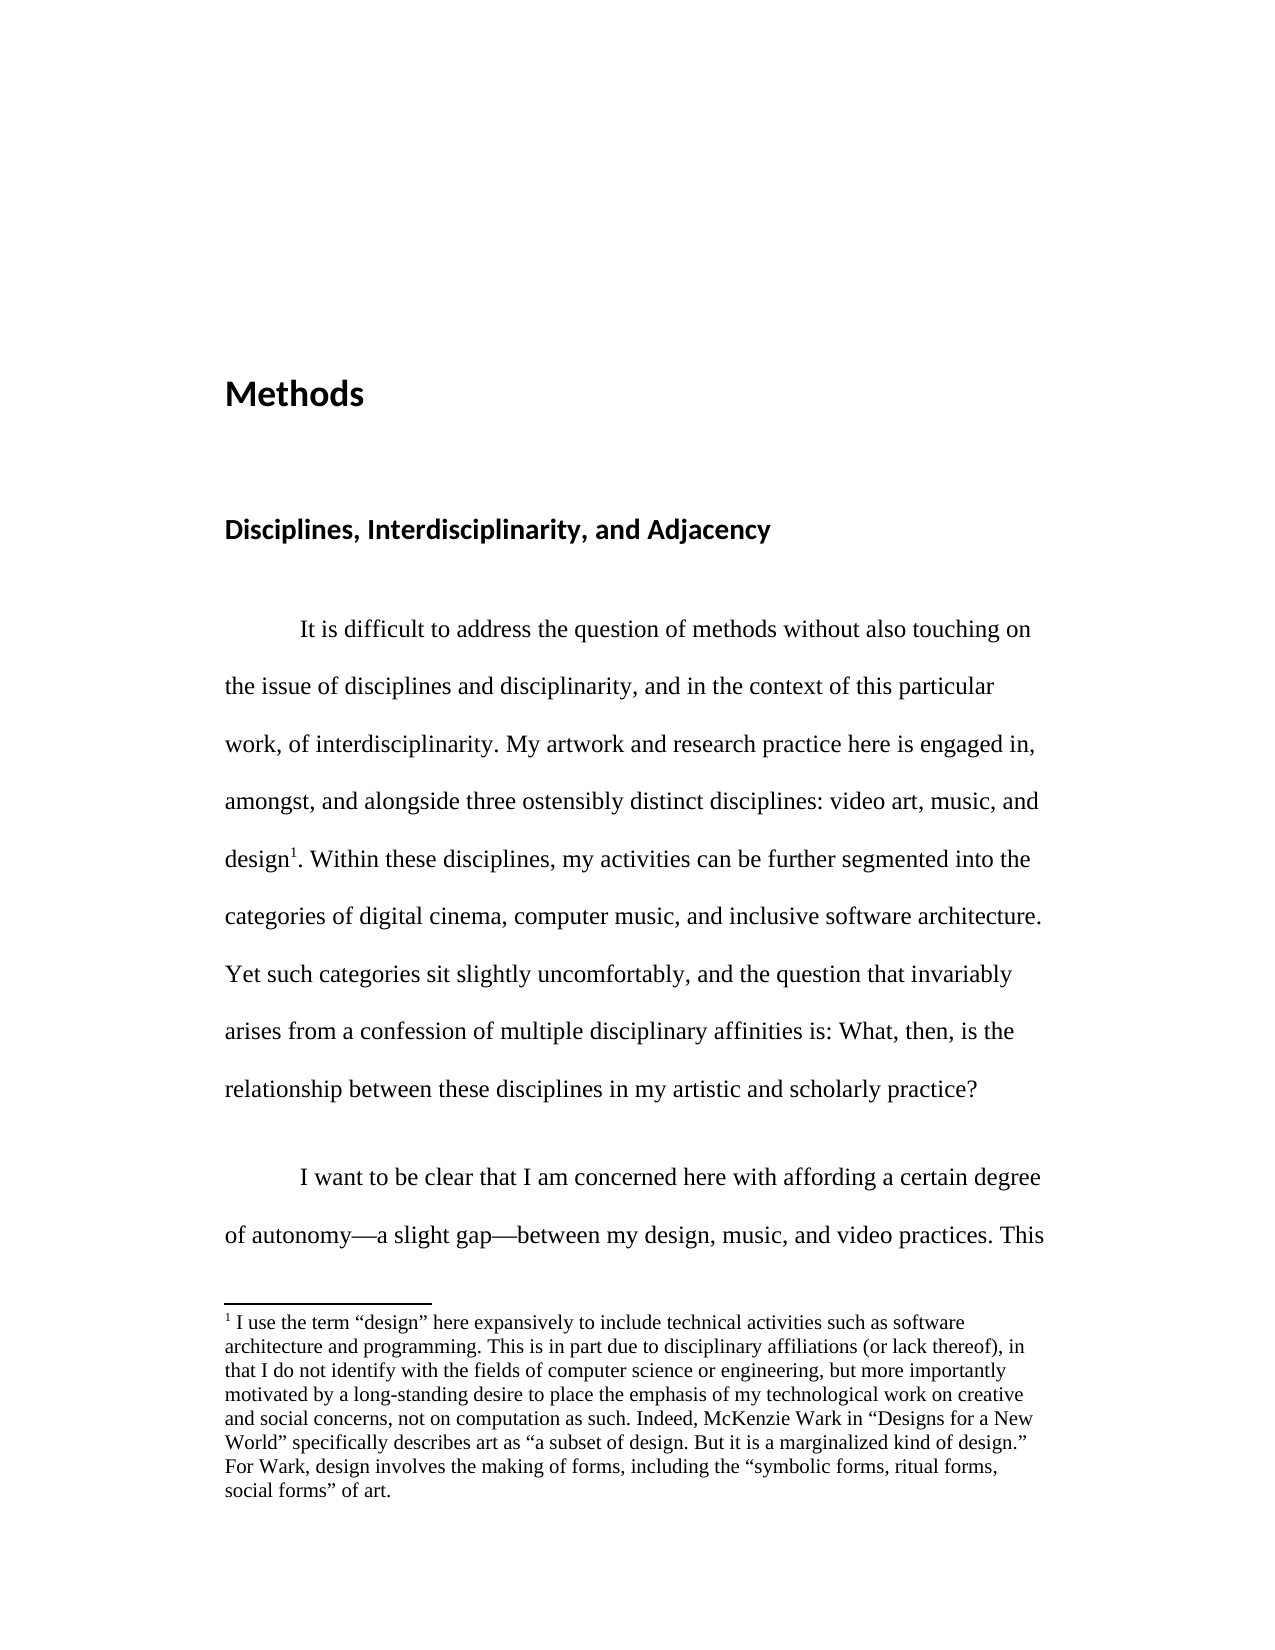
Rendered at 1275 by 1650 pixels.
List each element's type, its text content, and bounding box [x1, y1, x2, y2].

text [224, 1162, 1051, 1249]
subtitle Disciplines, Interdisciplinarity, and Adjacency [224, 511, 1051, 547]
subtitle Methods [224, 369, 1051, 415]
text It is difficult to address the question of methods without also touching on the issue of disciplines and disciplinarity, and in the context of this particular work, of interdisciplinarity. My artwork and research practice here is engaged in, amongst, and alongside three ostensibly distinct disciplines: video art, music, and design. Within these disciplines, my activities can be further segmented into the categories of digital cinema, computer music, and inclusive software architecture. Yet such categories sit slightly uncomfortably, and the question that invariably arises from a confession of multiple disciplinary affinities is: What, then, is the relationship between these disciplines in my artistic and scholarly practice? [224, 614, 1051, 1102]
